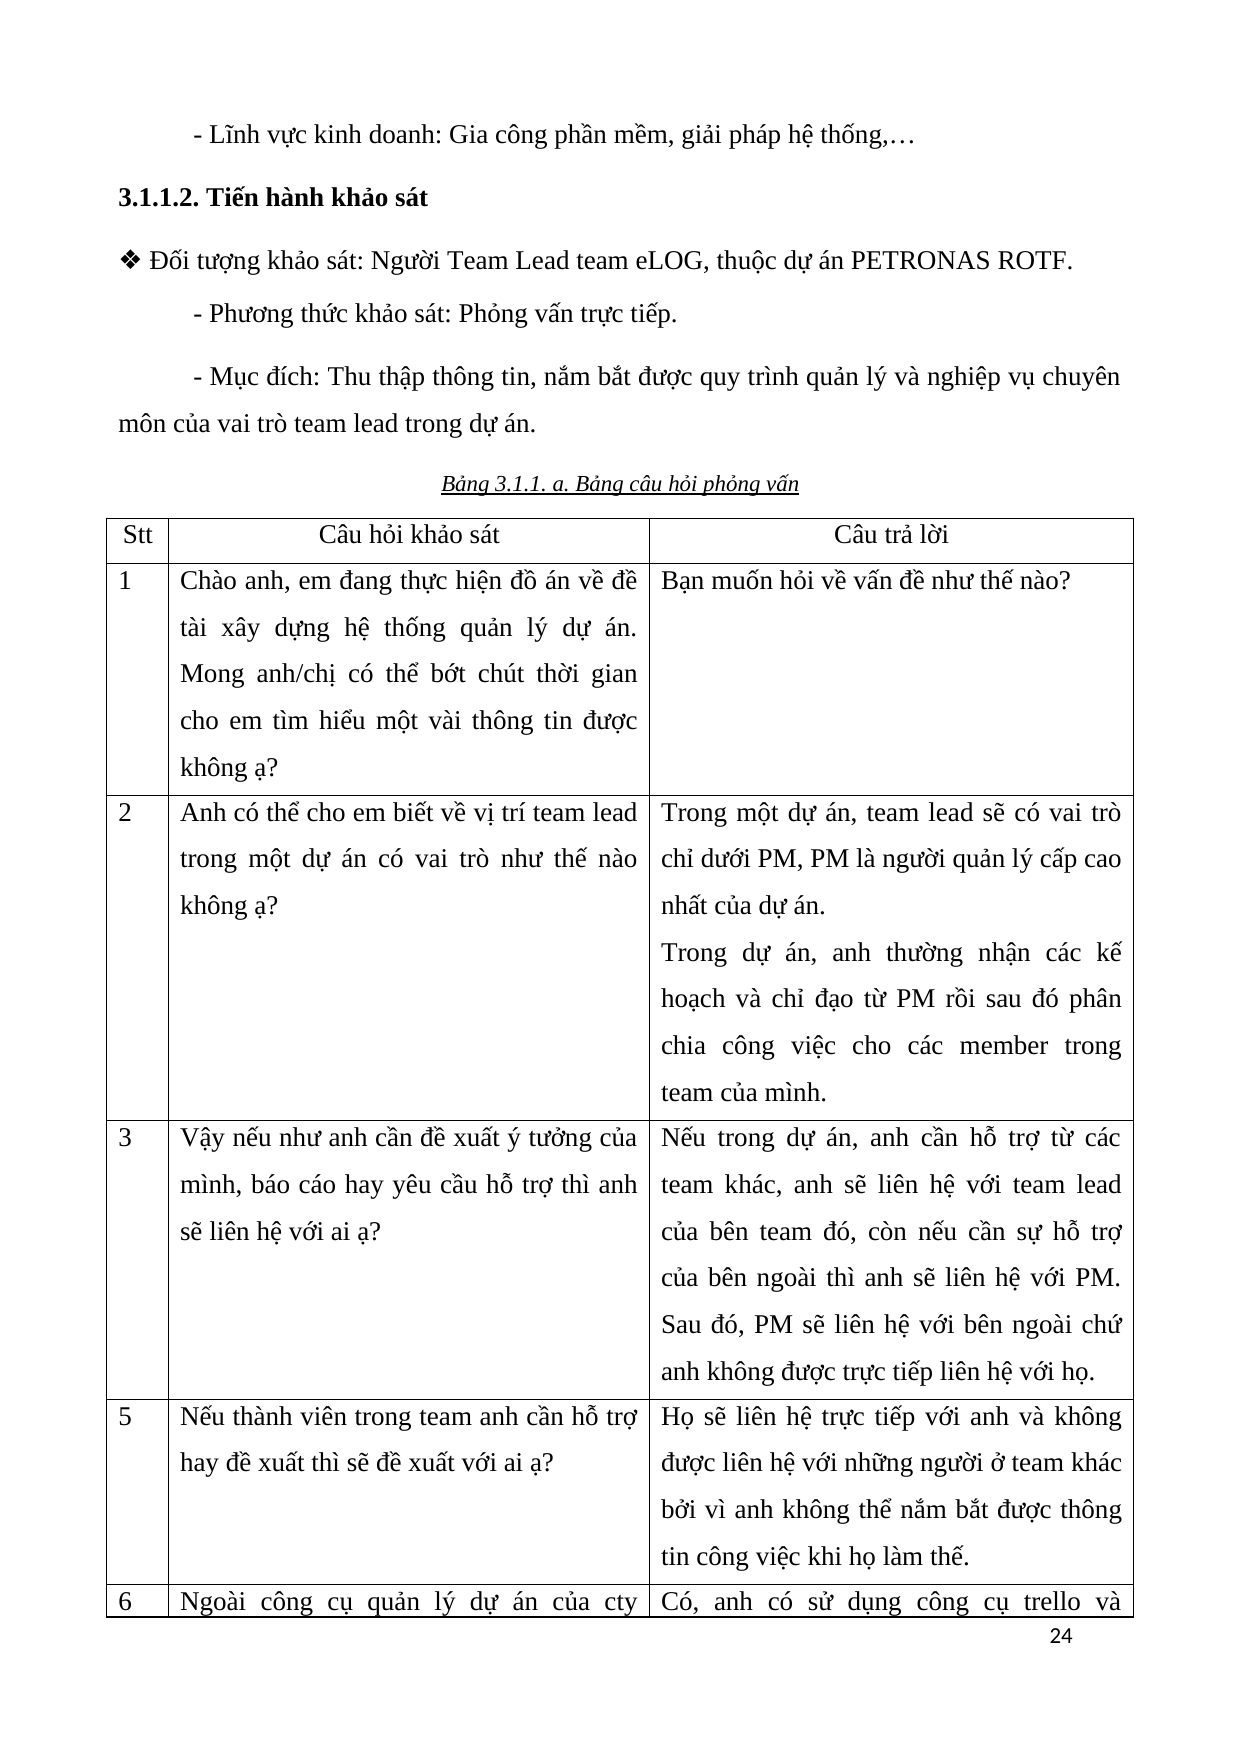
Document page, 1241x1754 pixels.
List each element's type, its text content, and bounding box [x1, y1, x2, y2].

table_header Câu hỏi khảo sát [169, 519, 649, 563]
table_cell Vậy nếu như anh cần đề xuất ý tưởng của mình, báo cáo hay yêu cầu hỗ trợ thì anh sẽ liên hệ với ai ạ? [169, 1121, 649, 1399]
text - Mục đích: Thu thập thông tin, nắm bắt được quy trình quản lý và nghiệp vụ chuyên môn của vai trò team lead trong dự án. [118, 360, 1122, 438]
table_cell 3 [107, 1121, 168, 1399]
subtitle 3.1.1.2. Tiến hành khảo sát [118, 181, 1122, 213]
table_cell Trong một dự án, team lead sẽ có vai trò chỉ dưới PM, PM là người quản lý cấp cao nhất của dự án. Trong dự án, anh thường nhận các kế hoạch và chỉ đạo từ PM rồi sau đó phân chia công việc cho các member trong team của mình. [650, 796, 1133, 1120]
table_header Stt [107, 519, 168, 563]
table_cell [650, 1585, 1133, 1616]
table_cell 1 [107, 564, 168, 795]
text - Phương thức khảo sát: Phỏng vấn trực tiếp. [118, 297, 1122, 328]
table_cell Chào anh, em đang thực hiện đồ án về đề tài xây dựng hệ thống quản lý dự án. Mong anh/chị có thể bớt chút thời gian cho em tìm hiểu một vài thông tin được không ạ? [169, 564, 649, 795]
text ❖ Đối tượng khảo sát: Người Team Lead team eLOG, thuộc dự án PETRONAS ROTF. [118, 241, 1122, 277]
table_header Câu trả lời [650, 519, 1133, 563]
text - Lĩnh vực kinh doanh: Gia công phần mềm, giải pháp hệ thống,… [118, 118, 1122, 149]
table_cell Nếu trong dự án, anh cần hỗ trợ từ các team khác, anh sẽ liên hệ với team lead của bên team đó, còn nếu cần sự hỗ trợ của bên ngoài thì anh sẽ liên hệ với PM. Sau đó, PM sẽ liên hệ với bên ngoài chứ anh không được trực tiếp liên hệ với họ. [650, 1121, 1133, 1399]
table_cell Bạn muốn hỏi về vấn đề như thế nào? [650, 564, 1133, 795]
table_cell Anh có thể cho em biết về vị trí team lead trong một dự án có vai trò như thế nào không ạ? [169, 796, 649, 1120]
table_cell Họ sẽ liên hệ trực tiếp với anh và không được liên hệ với những người ở team khác bởi vì anh không thể nắm bắt được thông tin công việc khi họ làm thế. [650, 1400, 1133, 1584]
table_cell Nếu thành viên trong team anh cần hỗ trợ hay đề xuất thì sẽ đề xuất với ai ạ? [169, 1400, 649, 1584]
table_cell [169, 1585, 649, 1616]
table_cell 5 [107, 1400, 168, 1584]
table_cell 2 [107, 796, 168, 1120]
table_cell 6 [107, 1585, 168, 1616]
